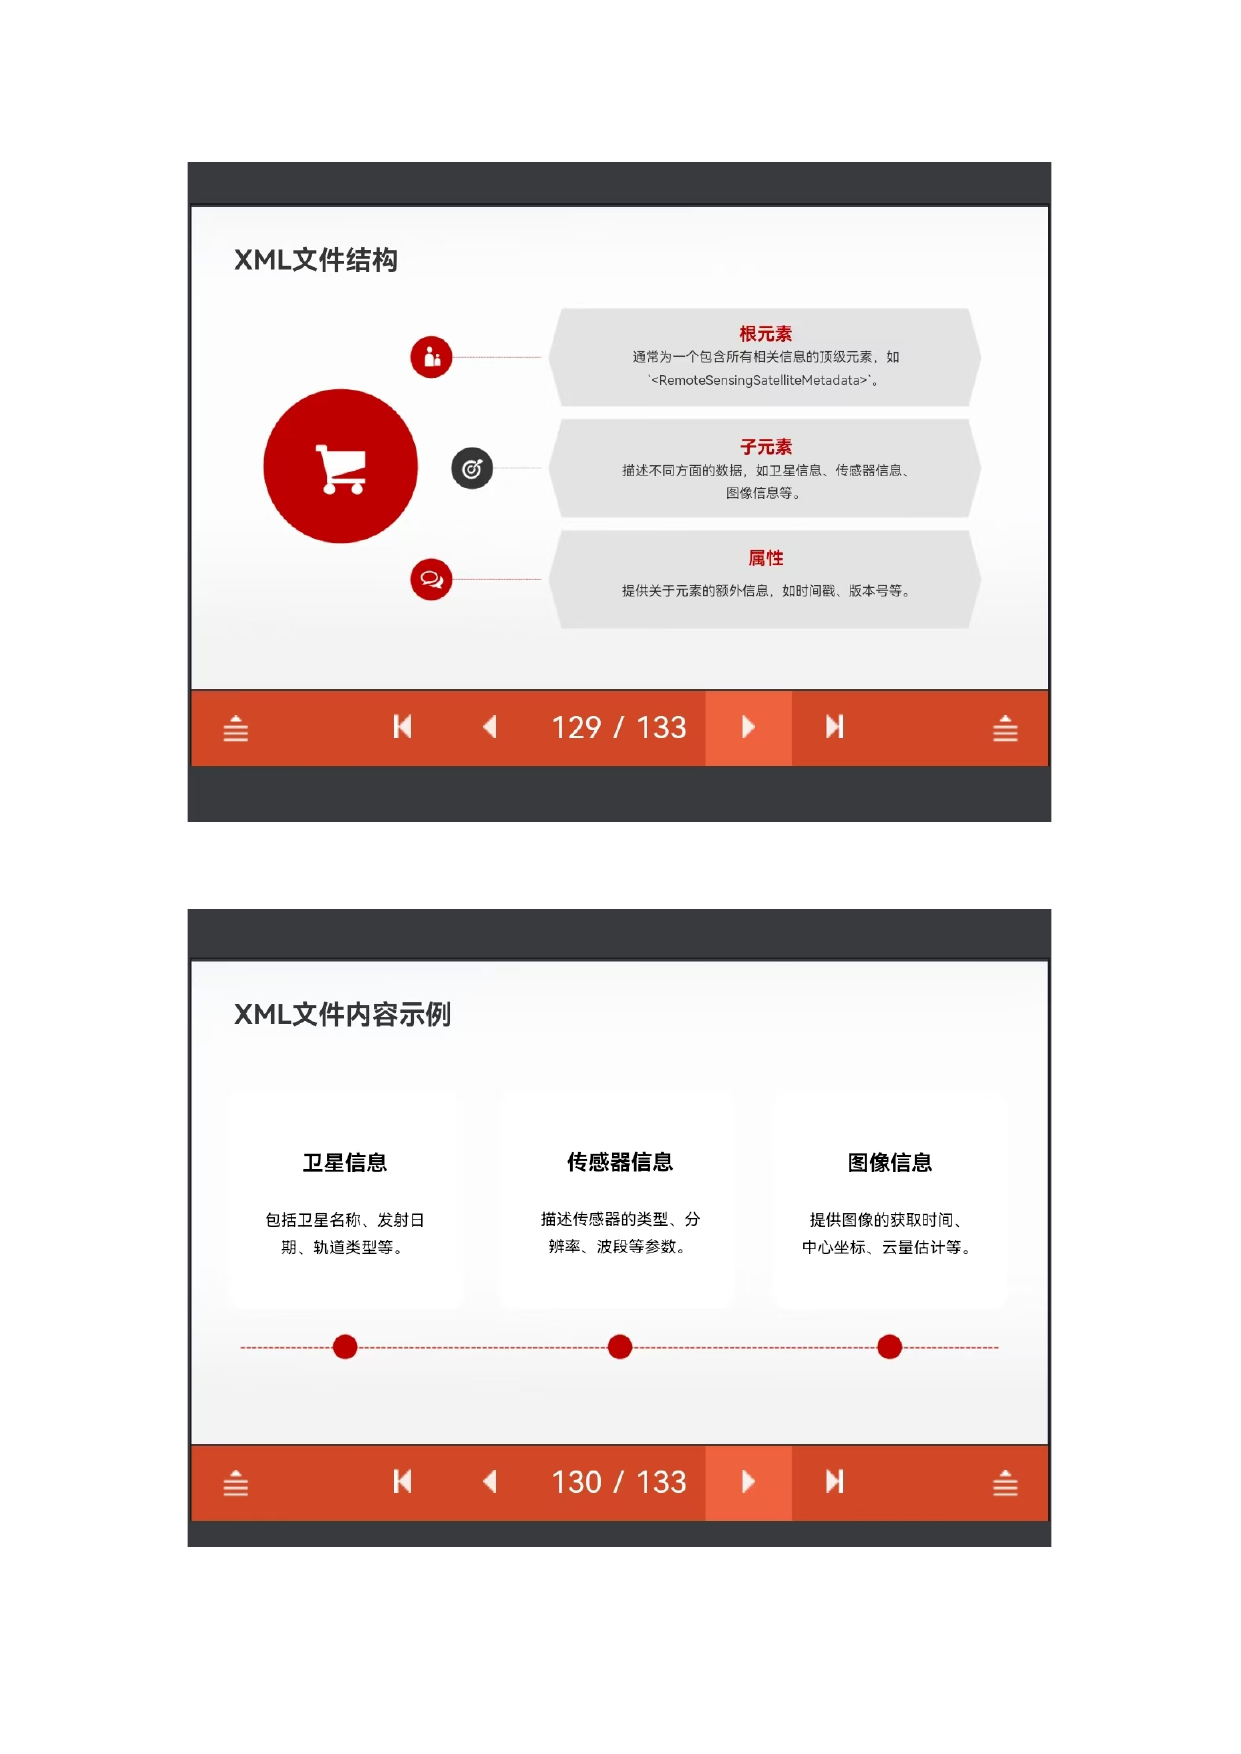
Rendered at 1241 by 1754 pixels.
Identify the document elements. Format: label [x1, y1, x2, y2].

picture [187, 162, 1052, 822]
picture [187, 909, 1052, 1547]
